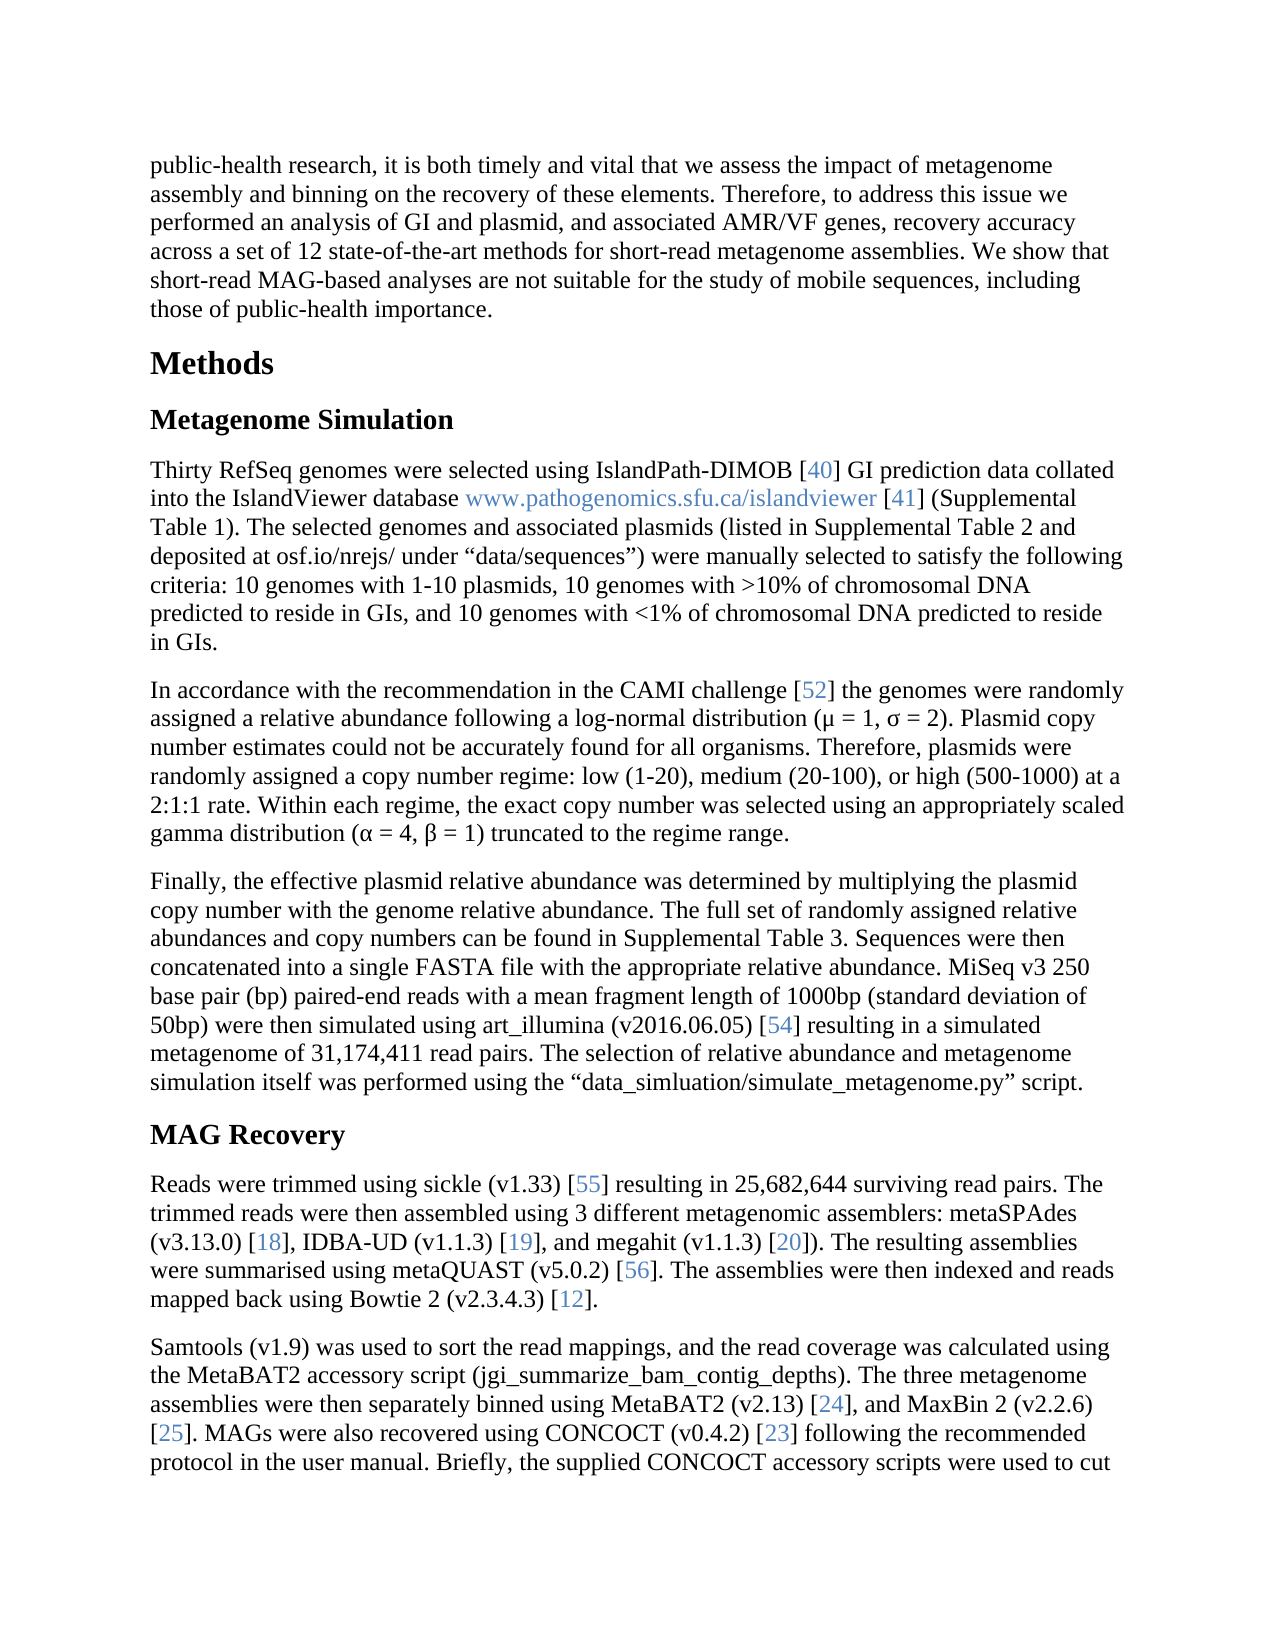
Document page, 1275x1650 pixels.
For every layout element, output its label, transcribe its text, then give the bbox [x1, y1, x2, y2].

text Thirty RefSeq genomes were selected using IslandPath-DIMOB [40] GI prediction data collated into the IslandViewer database www.pathogenomics.sfu.ca/islandviewer [41] (Supplemental Table 1). The selected genomes and associated plasmids (listed in Supplemental Table 2 and deposited at osf.io/nrejs/ under “data/sequences”) were manually selected to satisfy the following criteria: 10 genomes with 1-10 plasmids, 10 genomes with >10% of chromosomal DNA predicted to reside in GIs, and 10 genomes with <1% of chromosomal DNA predicted to reside in GIs. [150, 455, 1125, 656]
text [150, 1332, 1125, 1475]
subtitle MAG Recovery [150, 1117, 1125, 1150]
subtitle Metagenome Simulation [150, 402, 1125, 436]
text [150, 150, 1125, 322]
text In accordance with the recommendation in the CAMI challenge [52] the genomes were randomly assigned a relative abundance following a log-normal distribution (μ = 1, σ = 2). Plasmid copy number estimates could not be accurately found for all organisms. Therefore, plasmids were randomly assigned a copy number regime: low (1-20), medium (20-100), or high (500-1000) at a 2:1:1 rate. Within each regime, the exact copy number was selected using an appropriately scaled gamma distribution (α = 4, β = 1) truncated to the regime range. [150, 675, 1125, 847]
text Finally, the effective plasmid relative abundance was determined by multiplying the plasmid copy number with the genome relative abundance. The full set of randomly assigned relative abundances and copy numbers can be found in Supplemental Table 3. Sequences were then concatenated into a single FASTA file with the appropriate relative abundance. MiSeq v3 250 base pair (bp) paired-end reads with a mean fragment length of 1000bp (standard deviation of 50bp) were then simulated using art_illumina (v2016.06.05) [54] resulting in a simulated metagenome of 31,174,411 read pairs. The selection of relative abundance and metagenome simulation itself was performed using the “data_simluation/simulate_metagenome.py” script. [150, 866, 1125, 1096]
subtitle Methods [150, 343, 1125, 382]
text Reads were trimmed using sickle (v1.33) [55] resulting in 25,682,644 surviving read pairs. The trimmed reads were then assembled using 3 different metagenomic assemblers: metaSPAdes (v3.13.0) [18], IDBA-UD (v1.1.3) [19], and megahit (v1.1.3) [20]). The resulting assemblies were summarised using metaQUAST (v5.0.2) [56]. The assemblies were then indexed and reads mapped back using Bowtie 2 (v2.3.4.3) [12]. [150, 1169, 1125, 1313]
